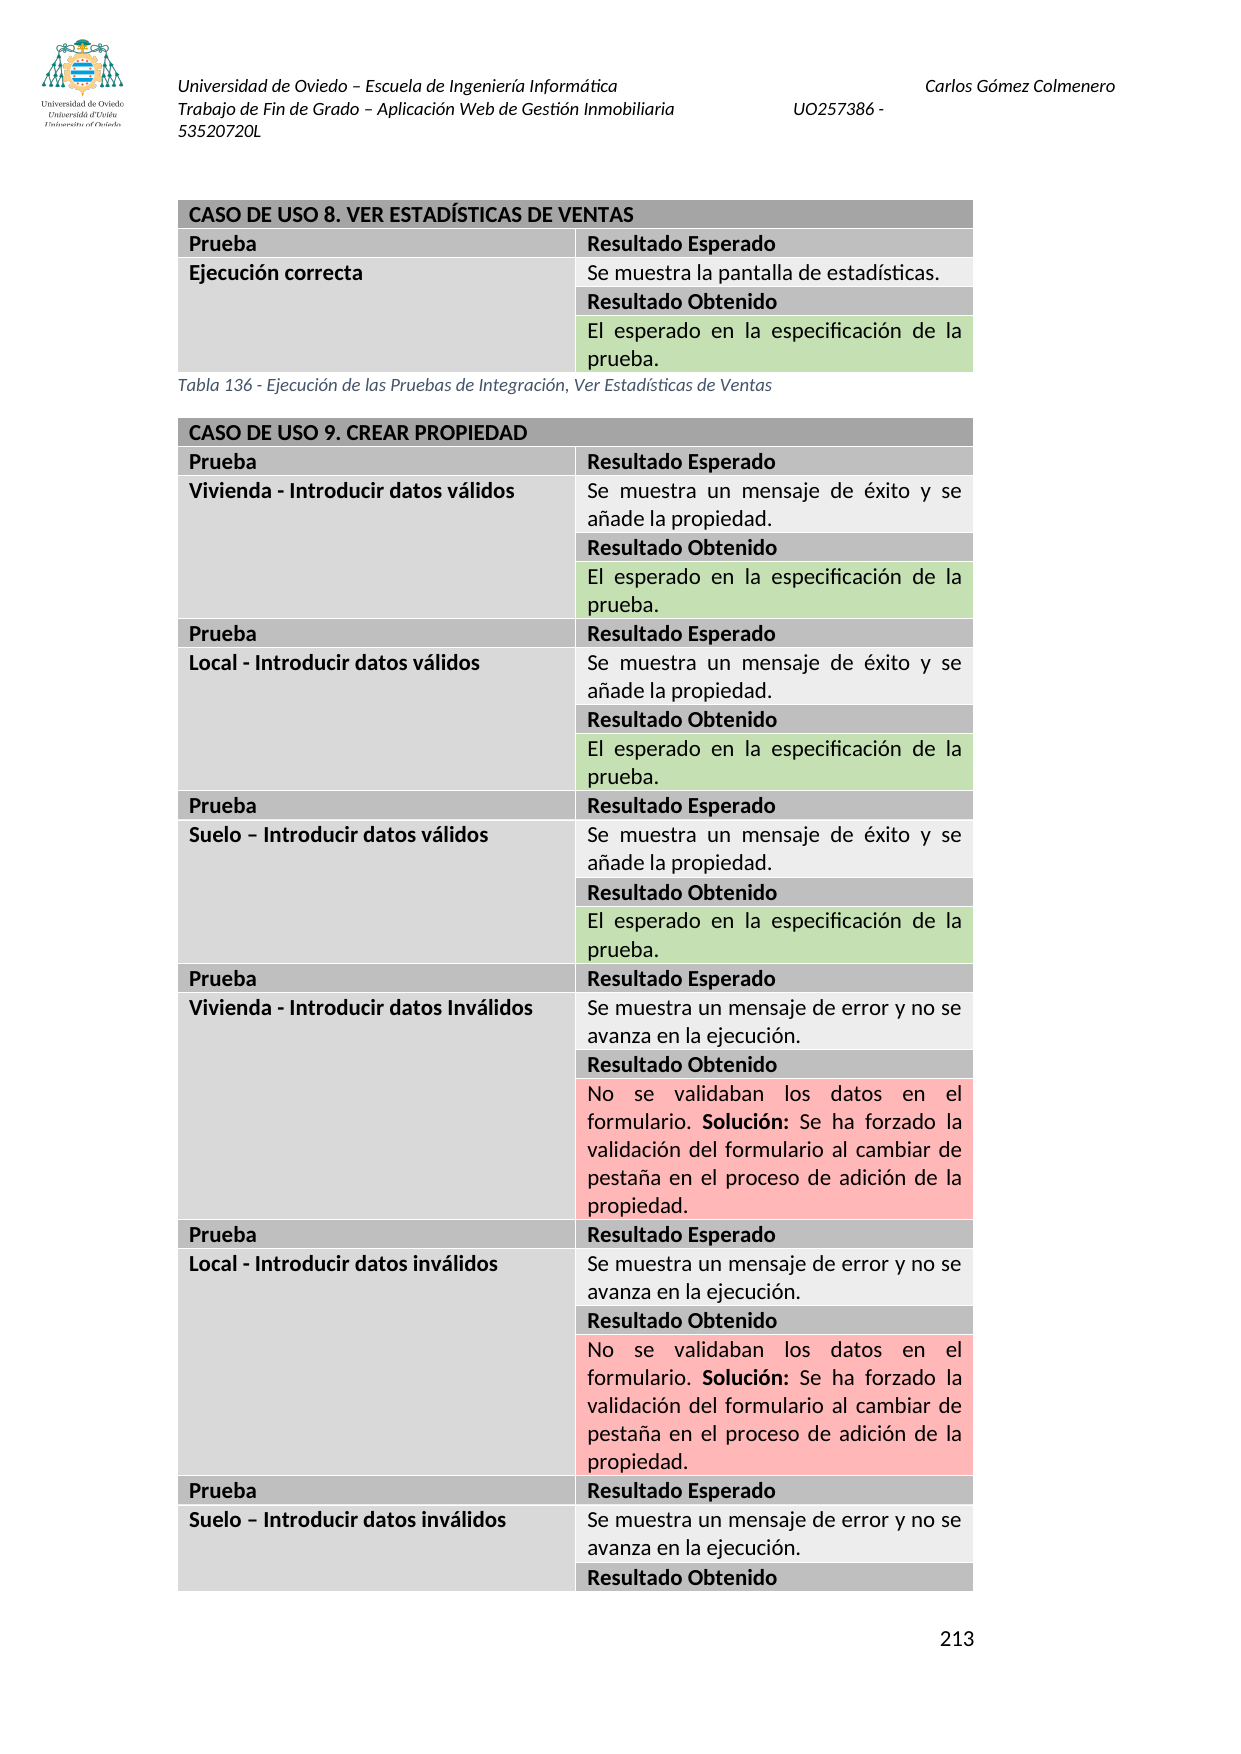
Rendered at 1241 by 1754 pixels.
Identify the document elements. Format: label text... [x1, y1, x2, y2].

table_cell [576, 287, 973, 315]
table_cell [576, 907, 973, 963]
picture [36, 38, 124, 126]
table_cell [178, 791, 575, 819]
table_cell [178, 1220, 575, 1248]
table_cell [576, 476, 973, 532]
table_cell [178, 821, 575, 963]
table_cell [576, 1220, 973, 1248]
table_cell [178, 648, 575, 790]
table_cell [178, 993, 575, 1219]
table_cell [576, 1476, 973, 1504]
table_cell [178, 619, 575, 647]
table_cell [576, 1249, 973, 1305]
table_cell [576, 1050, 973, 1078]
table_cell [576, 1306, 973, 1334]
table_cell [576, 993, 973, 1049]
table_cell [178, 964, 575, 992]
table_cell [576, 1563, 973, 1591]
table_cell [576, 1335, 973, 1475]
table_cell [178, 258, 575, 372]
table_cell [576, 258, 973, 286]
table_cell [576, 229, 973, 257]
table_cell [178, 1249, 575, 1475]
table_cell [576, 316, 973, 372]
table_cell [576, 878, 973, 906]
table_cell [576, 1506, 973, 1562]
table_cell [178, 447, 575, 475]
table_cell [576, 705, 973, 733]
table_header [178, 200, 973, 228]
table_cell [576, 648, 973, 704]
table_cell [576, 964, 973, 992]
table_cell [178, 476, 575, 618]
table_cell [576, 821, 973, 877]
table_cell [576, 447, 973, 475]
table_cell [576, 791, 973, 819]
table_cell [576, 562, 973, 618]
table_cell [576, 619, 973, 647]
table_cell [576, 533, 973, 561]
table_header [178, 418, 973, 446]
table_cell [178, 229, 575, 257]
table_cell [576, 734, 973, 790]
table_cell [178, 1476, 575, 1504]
text Tabla 136 - Ejecución de las Pruebas de Integración, Ver Estadísticas de Ventas [177, 373, 974, 396]
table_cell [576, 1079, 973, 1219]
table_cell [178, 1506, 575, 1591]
